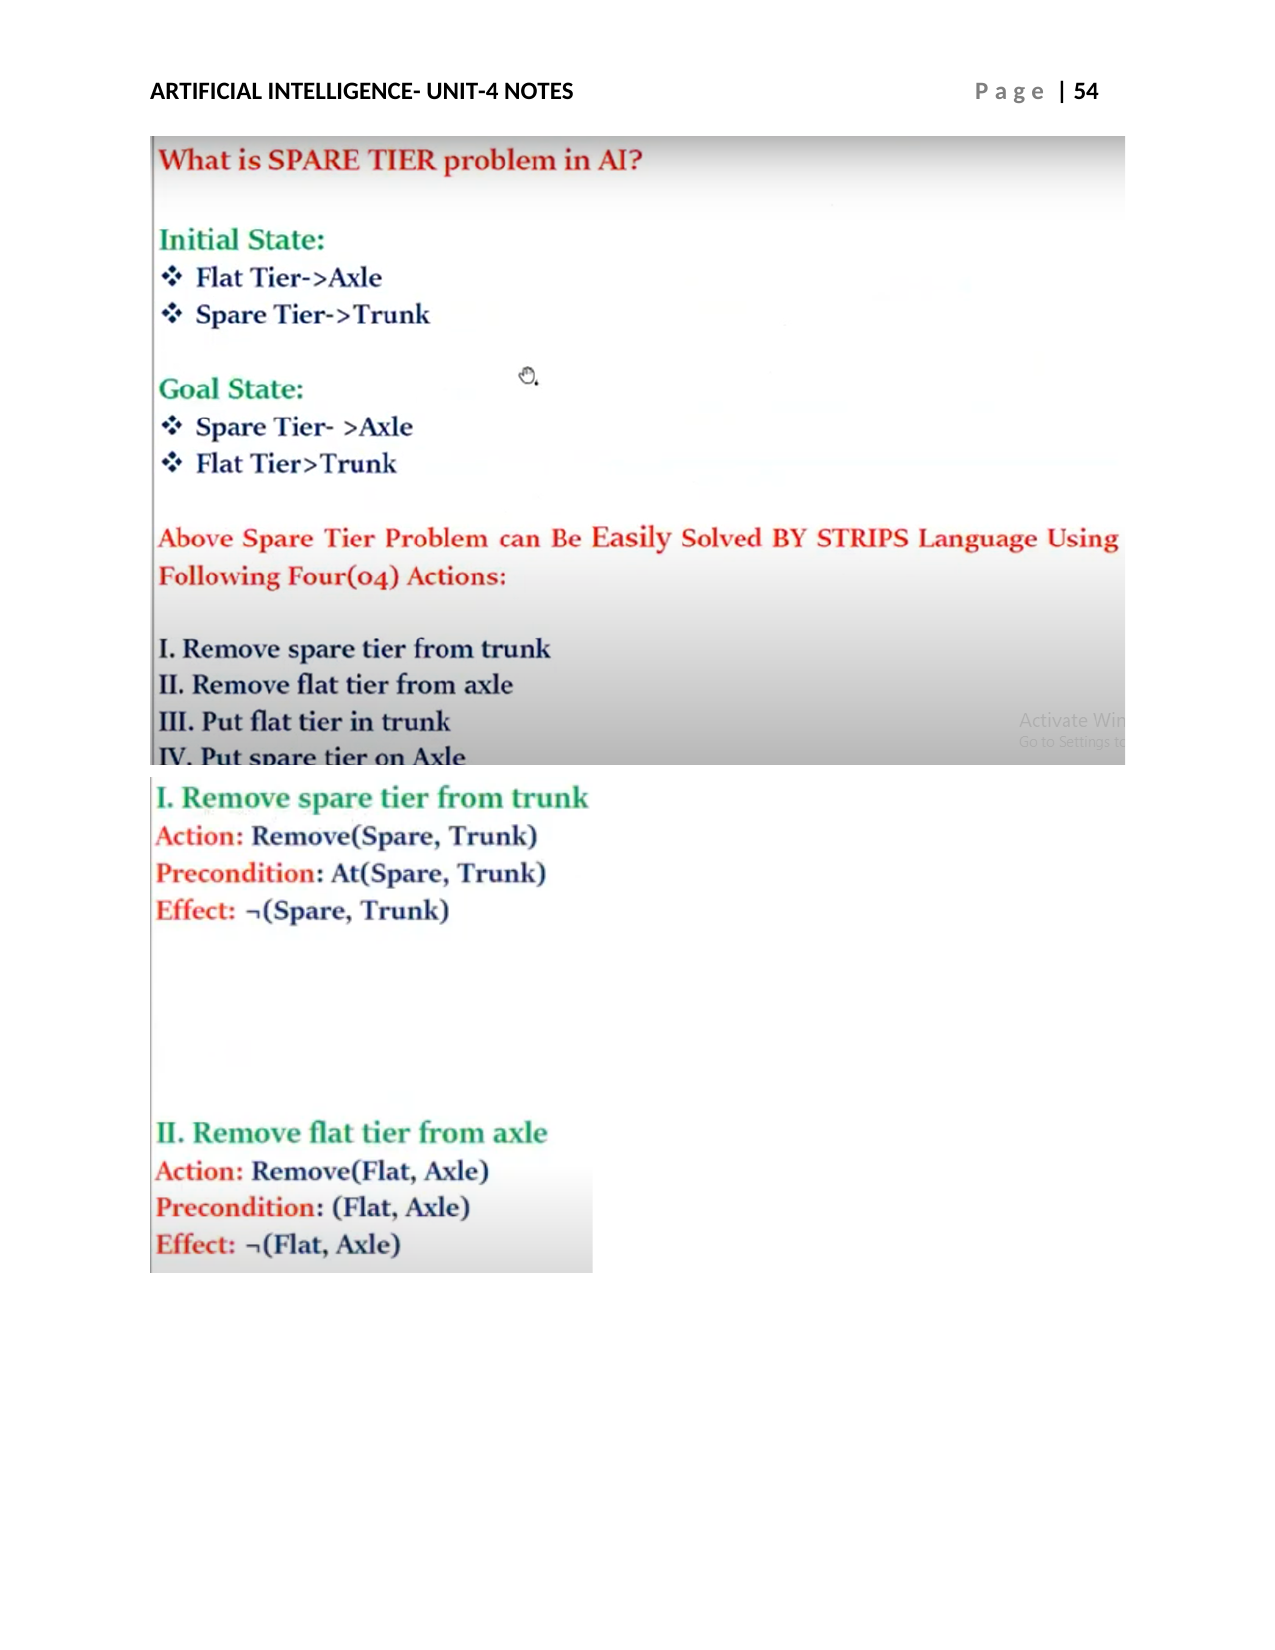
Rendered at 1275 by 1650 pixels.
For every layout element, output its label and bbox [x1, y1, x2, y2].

picture [150, 136, 1125, 765]
picture [150, 777, 593, 1273]
